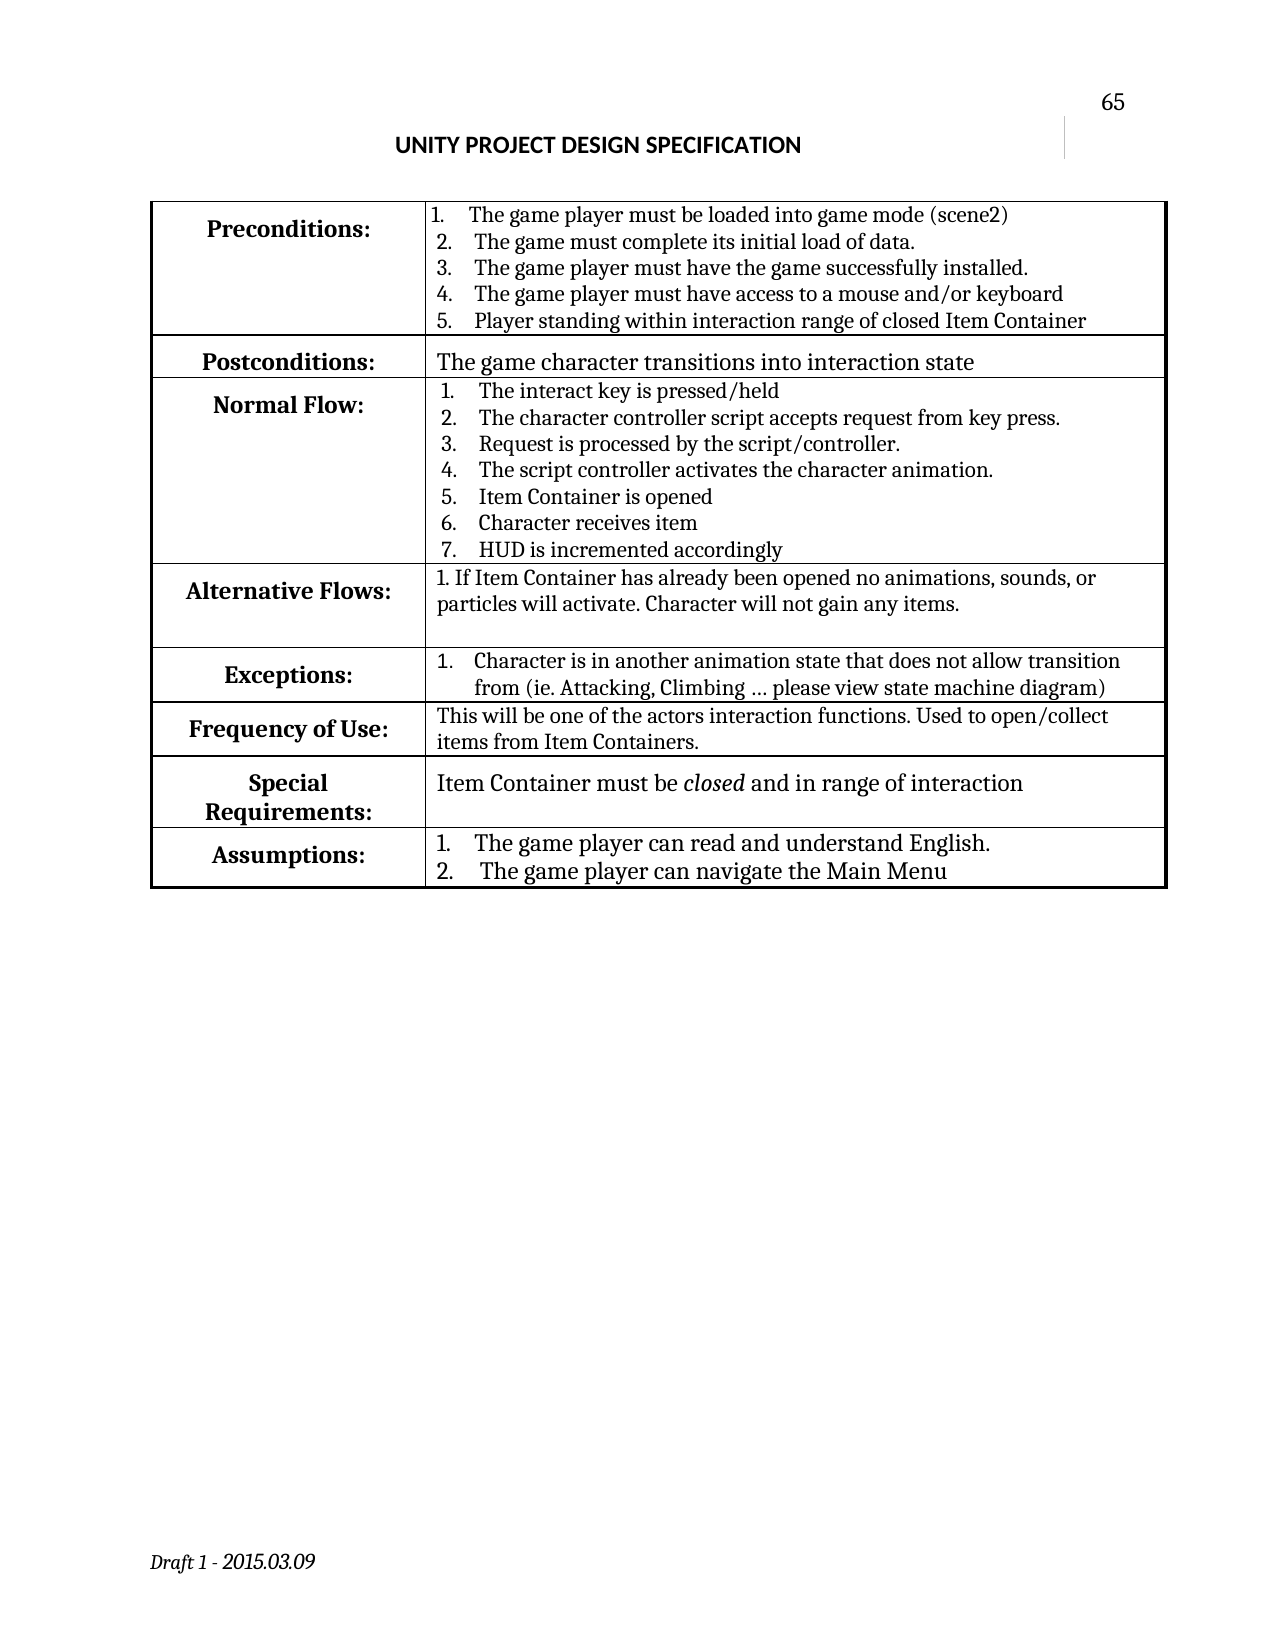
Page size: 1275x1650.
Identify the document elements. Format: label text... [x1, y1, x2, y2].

table_cell Character is in another animation state that does not allow transition from (ie. Attacking, Climbing … please view state machine diagram) [426, 648, 1164, 701]
table_cell Preconditions: [153, 202, 425, 334]
table_cell The game player must be loaded into game mode (scene2) The game must complete its initial load of data. The game player must have the game successfully installed. The game player must have access to a mouse and/or keyboard Player standing within interaction range of closed Item Container [426, 202, 1164, 334]
table_cell Exceptions: [153, 648, 425, 701]
table_cell 1. If Item Container has already been opened no animations, sounds, or particles will activate. Character will not gain any items. [426, 564, 1164, 647]
table_cell Postconditions: [153, 336, 425, 377]
table_cell Item Container must be closed and in range of interaction [426, 757, 1164, 827]
table_cell Special Requirements: [153, 757, 425, 827]
table_cell Alternative Flows: [153, 564, 425, 647]
table_cell Normal Flow: [153, 378, 425, 563]
table_cell This will be one of the actors interaction functions. Used to open/collect items from Item Containers. [426, 703, 1164, 755]
table_cell The game character transitions into interaction state [426, 336, 1164, 377]
table_cell Assumptions: [153, 828, 425, 886]
table_cell Frequency of Use: [153, 703, 425, 755]
table_cell The interact key is pressed/held The character controller script accepts request from key press. Request is processed by the script/controller. The script controller activates the character animation. Item Container is opened Character receives item HUD is incremented accordingly [426, 378, 1164, 563]
table_cell The game player can read and understand English. The game player can navigate the Main Menu [426, 828, 1164, 886]
